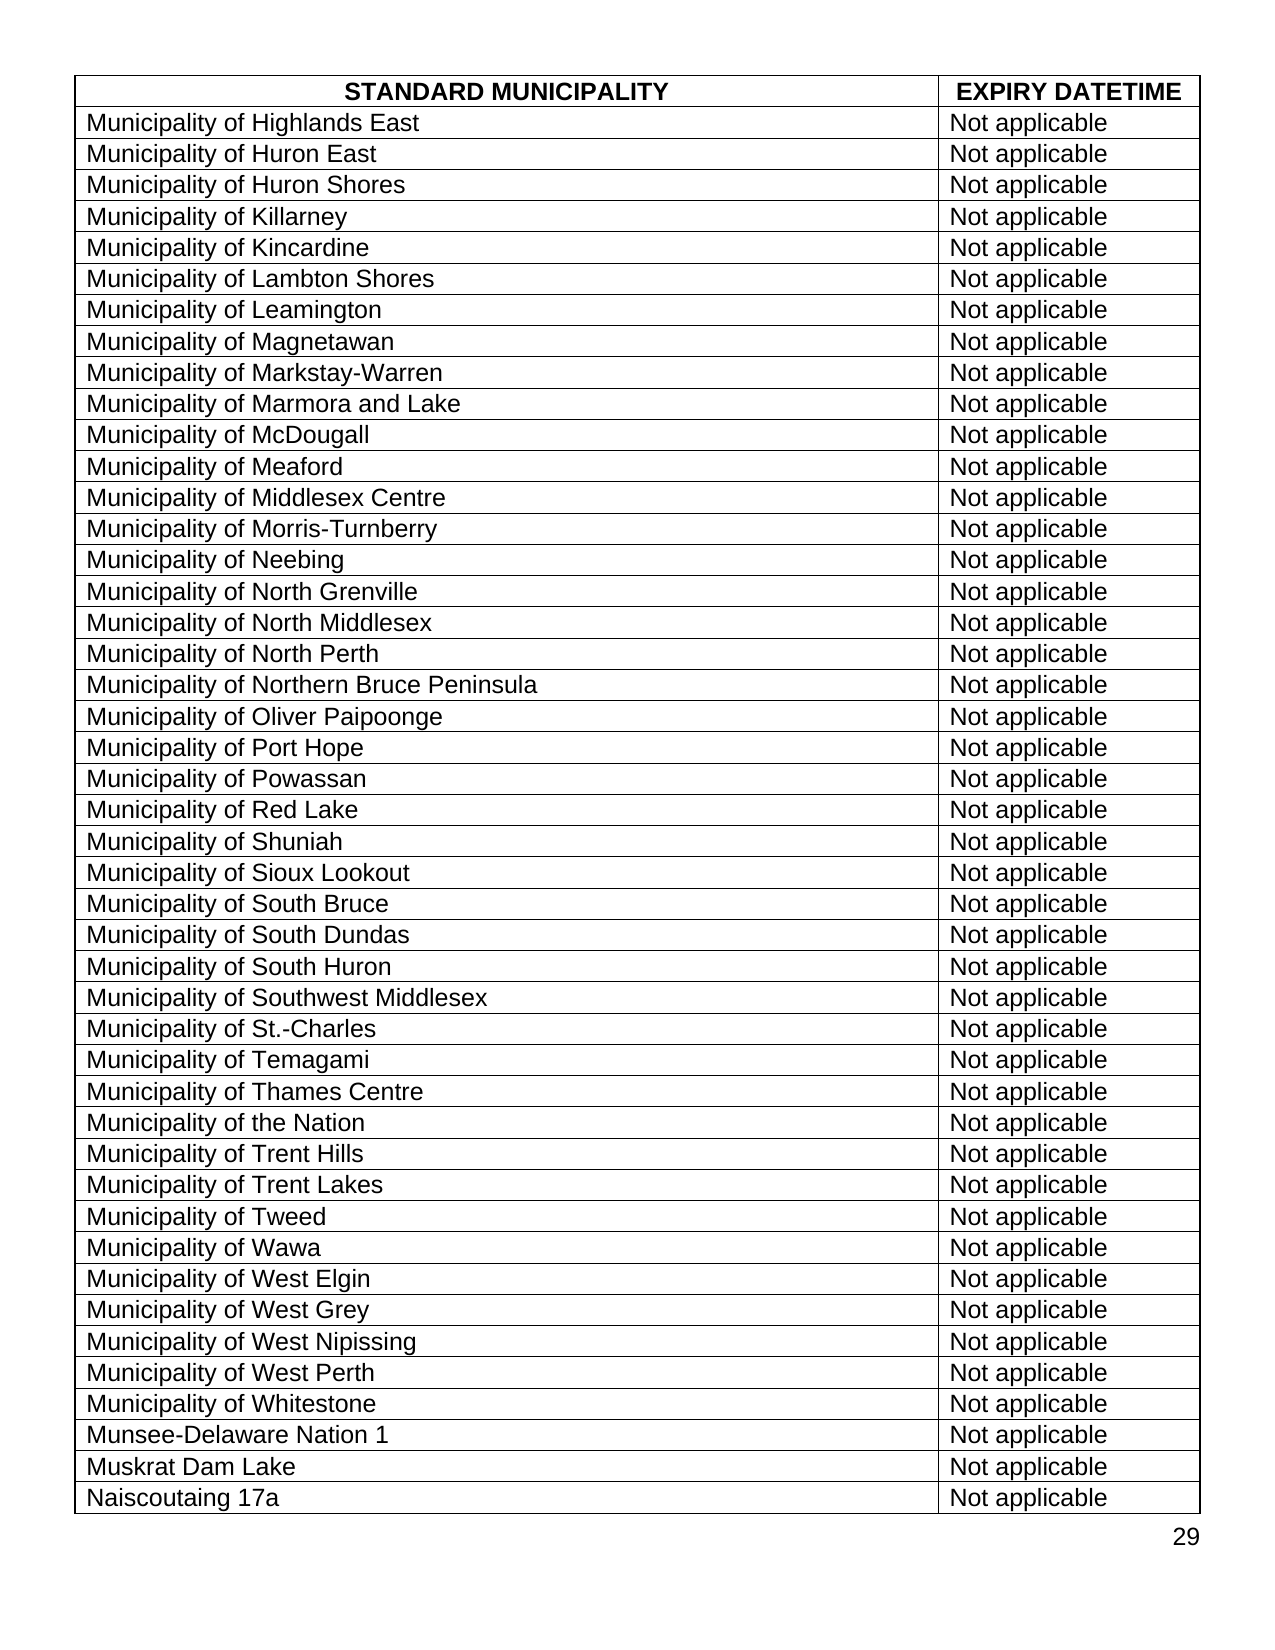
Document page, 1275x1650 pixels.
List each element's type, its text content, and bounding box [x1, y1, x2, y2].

table_cell Not applicable [939, 1264, 1199, 1294]
table_cell Municipality of McDougall [76, 420, 938, 450]
table_cell Not applicable [939, 1201, 1199, 1231]
table_cell Not applicable [939, 420, 1199, 450]
table_cell Not applicable [939, 1420, 1199, 1450]
table_cell Municipality of Northern Bruce Peninsula [76, 670, 938, 700]
table_cell Municipality of Markstay-Warren [76, 357, 938, 387]
table_cell Not applicable [939, 732, 1199, 762]
table_cell Not applicable [939, 982, 1199, 1012]
table_cell Municipality of Thames Centre [76, 1076, 938, 1106]
table_cell Municipality of Temagami [76, 1045, 938, 1075]
table_cell Not applicable [939, 514, 1199, 544]
table_cell Not applicable [939, 545, 1199, 575]
table_cell Not applicable [939, 1107, 1199, 1137]
table_cell Not applicable [939, 232, 1199, 262]
table_cell Not applicable [939, 764, 1199, 794]
table_cell Not applicable [939, 170, 1199, 200]
table_cell Municipality of Magnetawan [76, 326, 938, 356]
table_cell Municipality of Lambton Shores [76, 264, 938, 294]
table_cell Not applicable [939, 482, 1199, 512]
table_cell Not applicable [939, 1170, 1199, 1200]
table_cell Muskrat Dam Lake [76, 1451, 938, 1481]
table_cell Municipality of Powassan [76, 764, 938, 794]
table_cell Municipality of Leamington [76, 295, 938, 325]
table_cell Not applicable [939, 670, 1199, 700]
table_cell Municipality of Port Hope [76, 732, 938, 762]
table_cell Not applicable [939, 1482, 1199, 1512]
table_cell Municipality of Highlands East [76, 107, 938, 137]
table_cell Not applicable [939, 639, 1199, 669]
table_header EXPIRY DATETIME [939, 76, 1199, 106]
table_cell Municipality of West Elgin [76, 1264, 938, 1294]
table_cell Municipality of Tweed [76, 1201, 938, 1231]
table_cell Munsee-Delaware Nation 1 [76, 1420, 938, 1450]
table_cell Municipality of Whitestone [76, 1389, 938, 1419]
table_cell Not applicable [939, 1326, 1199, 1356]
table_cell Not applicable [939, 1295, 1199, 1325]
table_cell Not applicable [939, 1014, 1199, 1044]
table_cell Municipality of Middlesex Centre [76, 482, 938, 512]
table_cell Not applicable [939, 1357, 1199, 1387]
table_cell Municipality of North Middlesex [76, 607, 938, 637]
table_cell Municipality of Wawa [76, 1232, 938, 1262]
table_cell Municipality of Huron Shores [76, 170, 938, 200]
table_cell Not applicable [939, 607, 1199, 637]
table_cell Municipality of West Nipissing [76, 1326, 938, 1356]
table_cell Not applicable [939, 201, 1199, 231]
table_cell Municipality of Sioux Lookout [76, 857, 938, 887]
table_cell Not applicable [939, 389, 1199, 419]
table_cell Municipality of West Perth [76, 1357, 938, 1387]
table_cell Municipality of St.-Charles [76, 1014, 938, 1044]
table_cell Naiscoutaing 17a [76, 1482, 938, 1512]
table_cell Not applicable [939, 889, 1199, 919]
table_cell Not applicable [939, 295, 1199, 325]
table_cell Not applicable [939, 107, 1199, 137]
table_cell Not applicable [939, 701, 1199, 731]
table_cell Municipality of Trent Lakes [76, 1170, 938, 1200]
table_cell Municipality of Shuniah [76, 826, 938, 856]
table_cell Municipality of South Dundas [76, 920, 938, 950]
table_cell Municipality of South Huron [76, 951, 938, 981]
table_cell Not applicable [939, 1389, 1199, 1419]
table_cell Not applicable [939, 1139, 1199, 1169]
table_cell Not applicable [939, 451, 1199, 481]
table_cell Not applicable [939, 264, 1199, 294]
table_cell Not applicable [939, 951, 1199, 981]
table_cell Not applicable [939, 576, 1199, 606]
table_cell Not applicable [939, 1451, 1199, 1481]
table_cell Municipality of Marmora and Lake [76, 389, 938, 419]
table_cell Municipality of Southwest Middlesex [76, 982, 938, 1012]
table_cell Municipality of Kincardine [76, 232, 938, 262]
table_cell Municipality of North Perth [76, 639, 938, 669]
table_cell Not applicable [939, 920, 1199, 950]
table_cell Not applicable [939, 826, 1199, 856]
table_cell Not applicable [939, 857, 1199, 887]
table_cell Not applicable [939, 139, 1199, 169]
table_cell Municipality of Oliver Paipoonge [76, 701, 938, 731]
table_cell Not applicable [939, 1045, 1199, 1075]
table_cell Municipality of North Grenville [76, 576, 938, 606]
table_cell Municipality of West Grey [76, 1295, 938, 1325]
table_cell Not applicable [939, 1232, 1199, 1262]
table_cell Not applicable [939, 326, 1199, 356]
table_header STANDARD MUNICIPALITY [76, 76, 938, 106]
table_cell Not applicable [939, 795, 1199, 825]
table_cell Municipality of Meaford [76, 451, 938, 481]
table_cell Not applicable [939, 1076, 1199, 1106]
table_cell Municipality of South Bruce [76, 889, 938, 919]
table_cell Municipality of Killarney [76, 201, 938, 231]
table_cell Municipality of the Nation [76, 1107, 938, 1137]
table_cell Municipality of Huron East [76, 139, 938, 169]
table_cell Municipality of Morris-Turnberry [76, 514, 938, 544]
table_cell Municipality of Neebing [76, 545, 938, 575]
table_cell Municipality of Trent Hills [76, 1139, 938, 1169]
table_cell Not applicable [939, 357, 1199, 387]
table_cell Municipality of Red Lake [76, 795, 938, 825]
